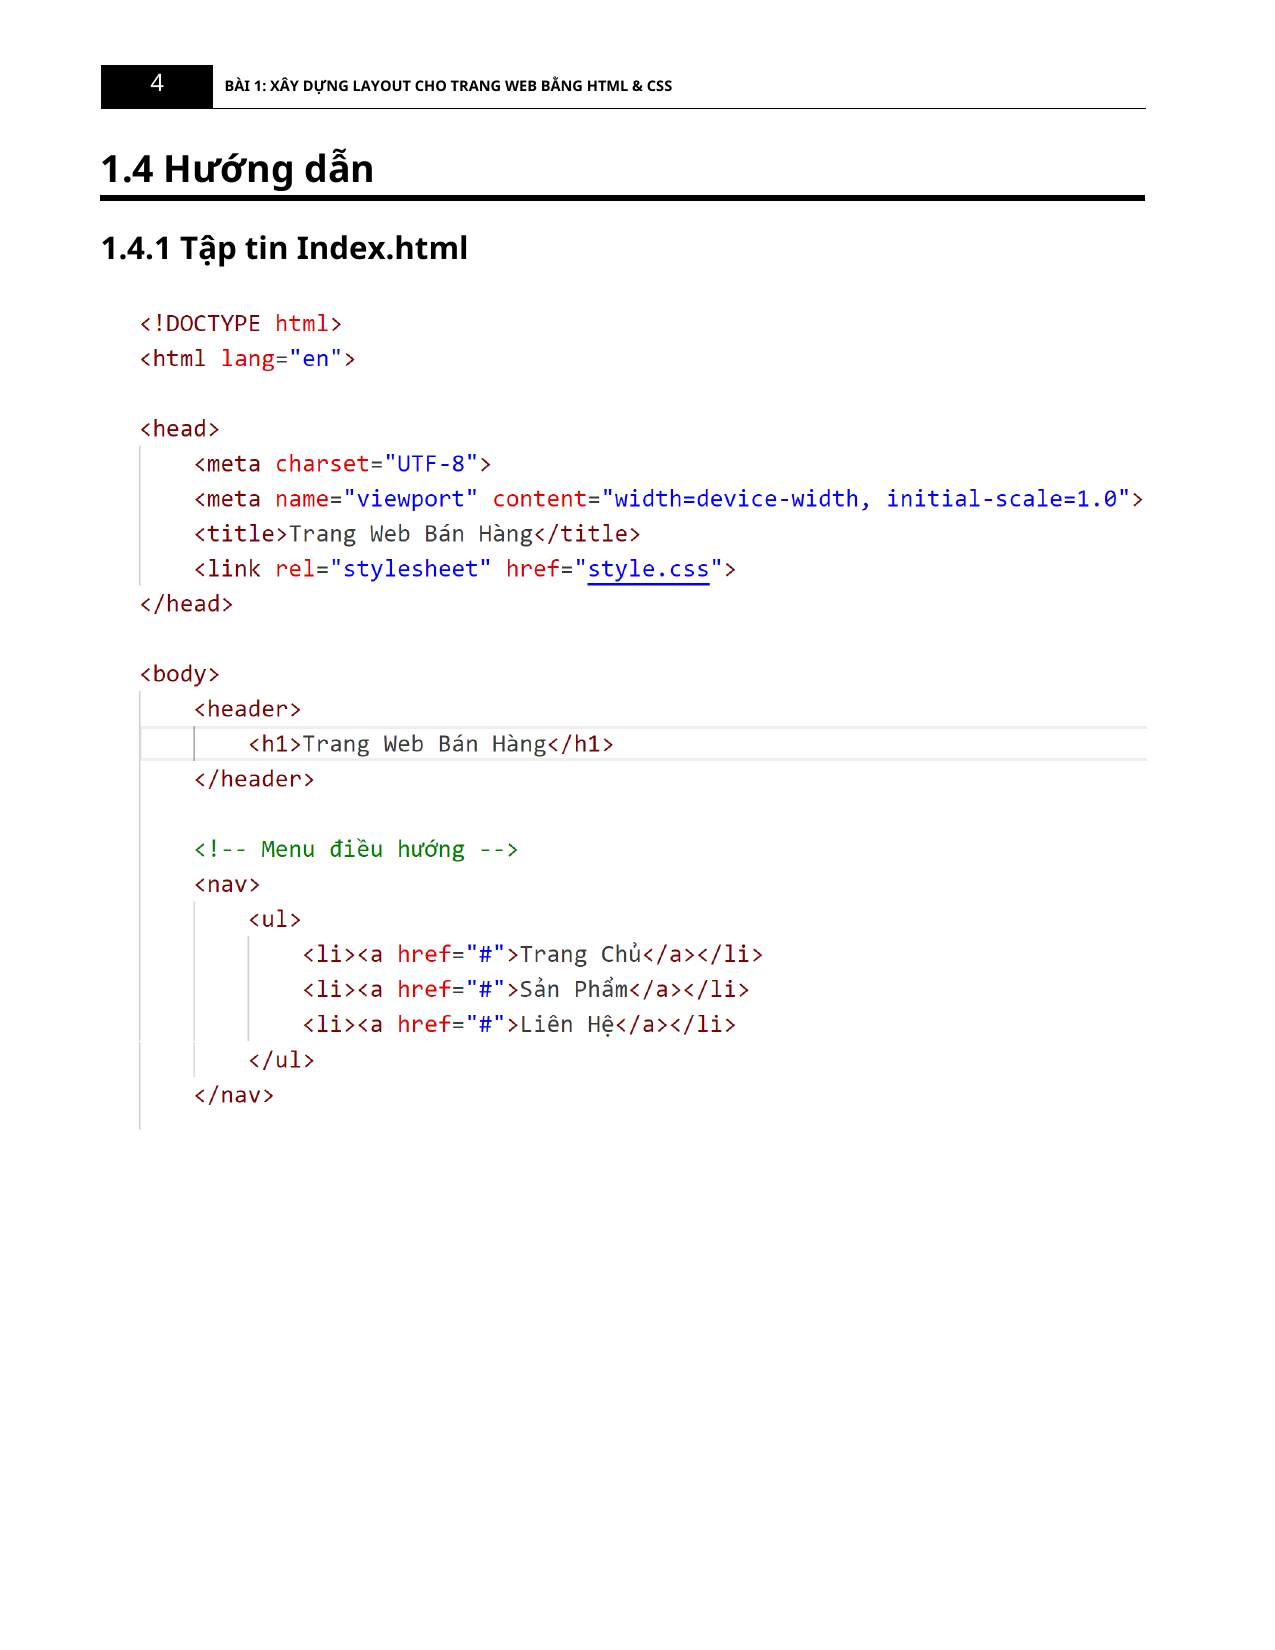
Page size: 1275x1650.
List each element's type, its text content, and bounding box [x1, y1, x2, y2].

subtitle Hướng dẫn [100, 142, 1145, 195]
picture [137, 302, 1147, 1130]
subtitle Tập tin Index.html [100, 226, 1145, 269]
